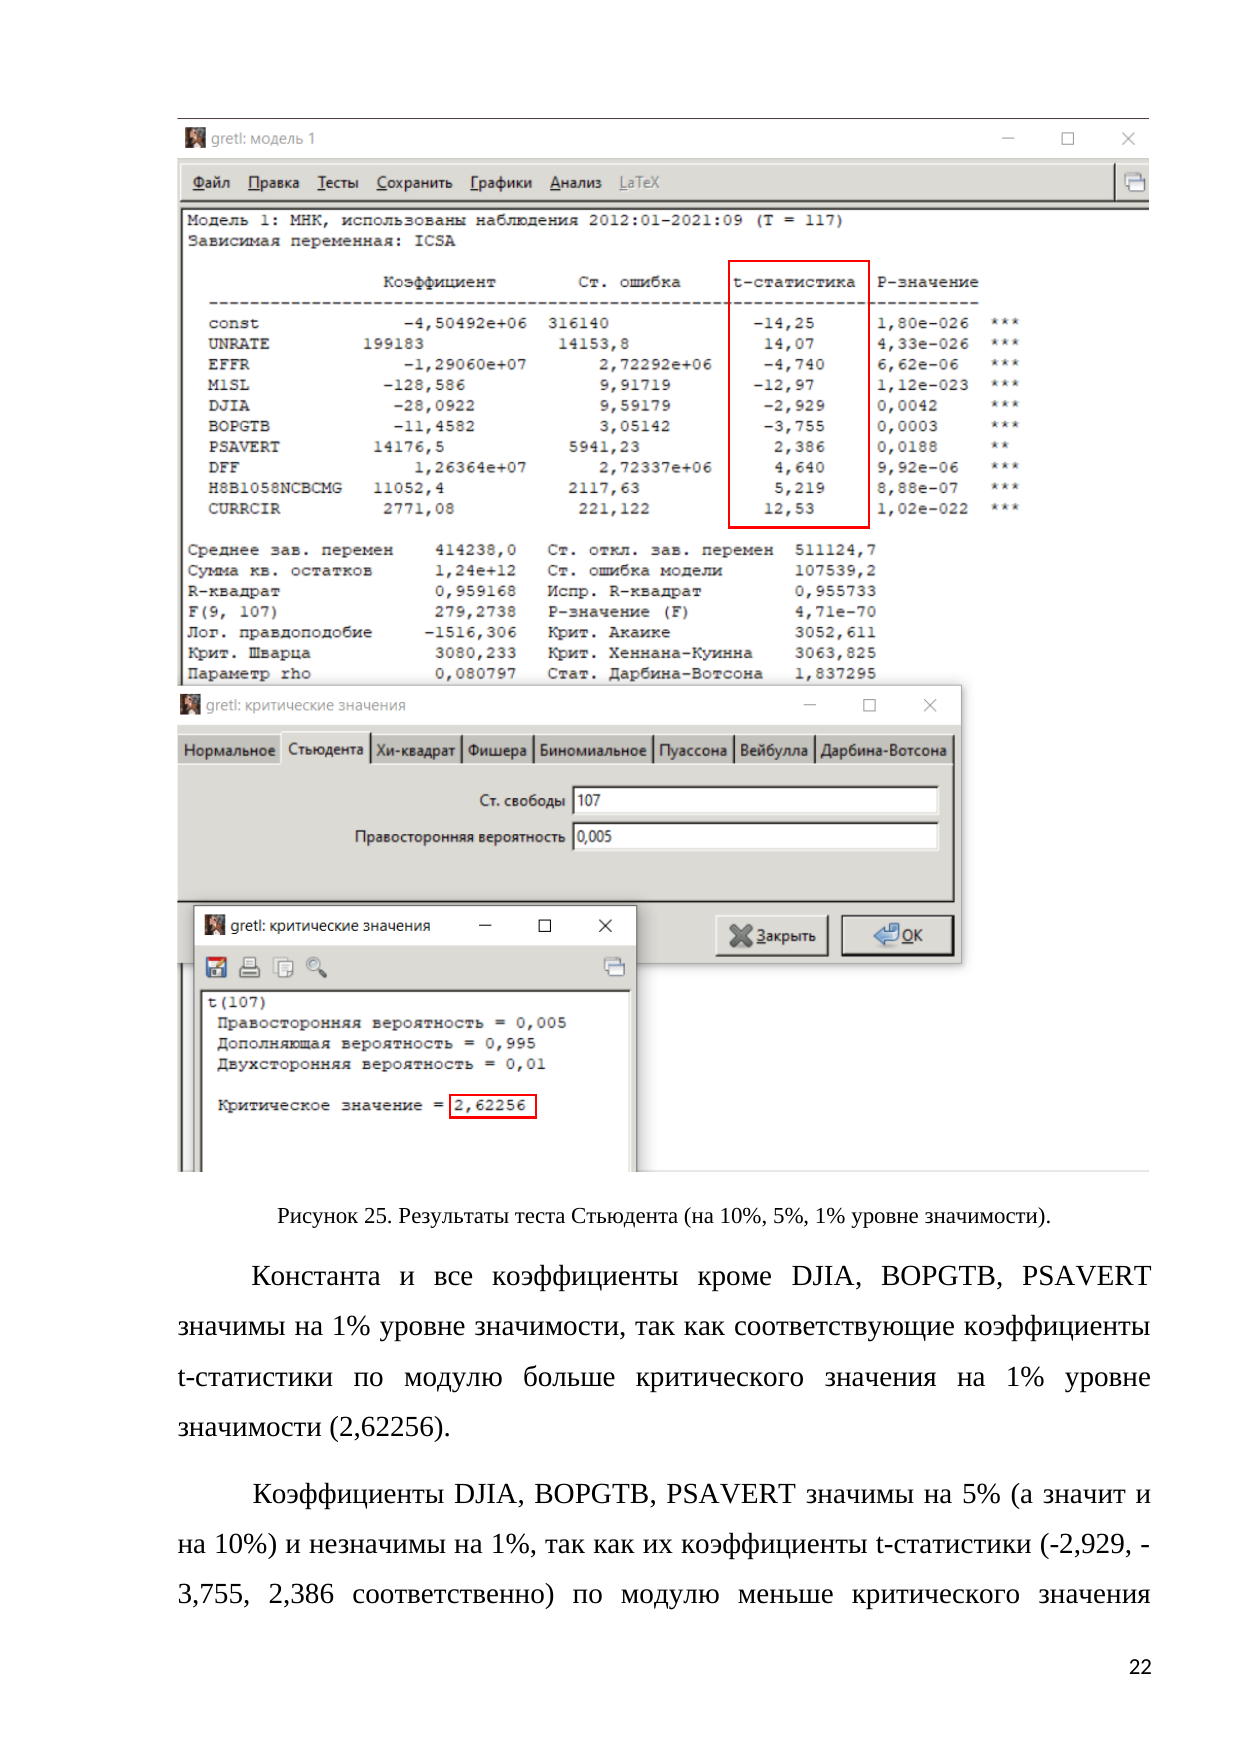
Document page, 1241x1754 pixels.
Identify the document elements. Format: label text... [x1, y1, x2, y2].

text Рисунок 25. Результаты теста Стьюдента (на 10%, 5%, 1% уровне значимости). [177, 1202, 1152, 1228]
text Константа и все коэффициенты кроме DJIA, BOPGTB, PSAVERT значимы на 1% уровне значимости, так как соответствующие коэффициенты t-статистики по модулю больше критического значения на 1% уровне значимости (2,62256). [177, 1258, 1152, 1442]
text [177, 1476, 1152, 1610]
picture [177, 118, 1149, 1172]
